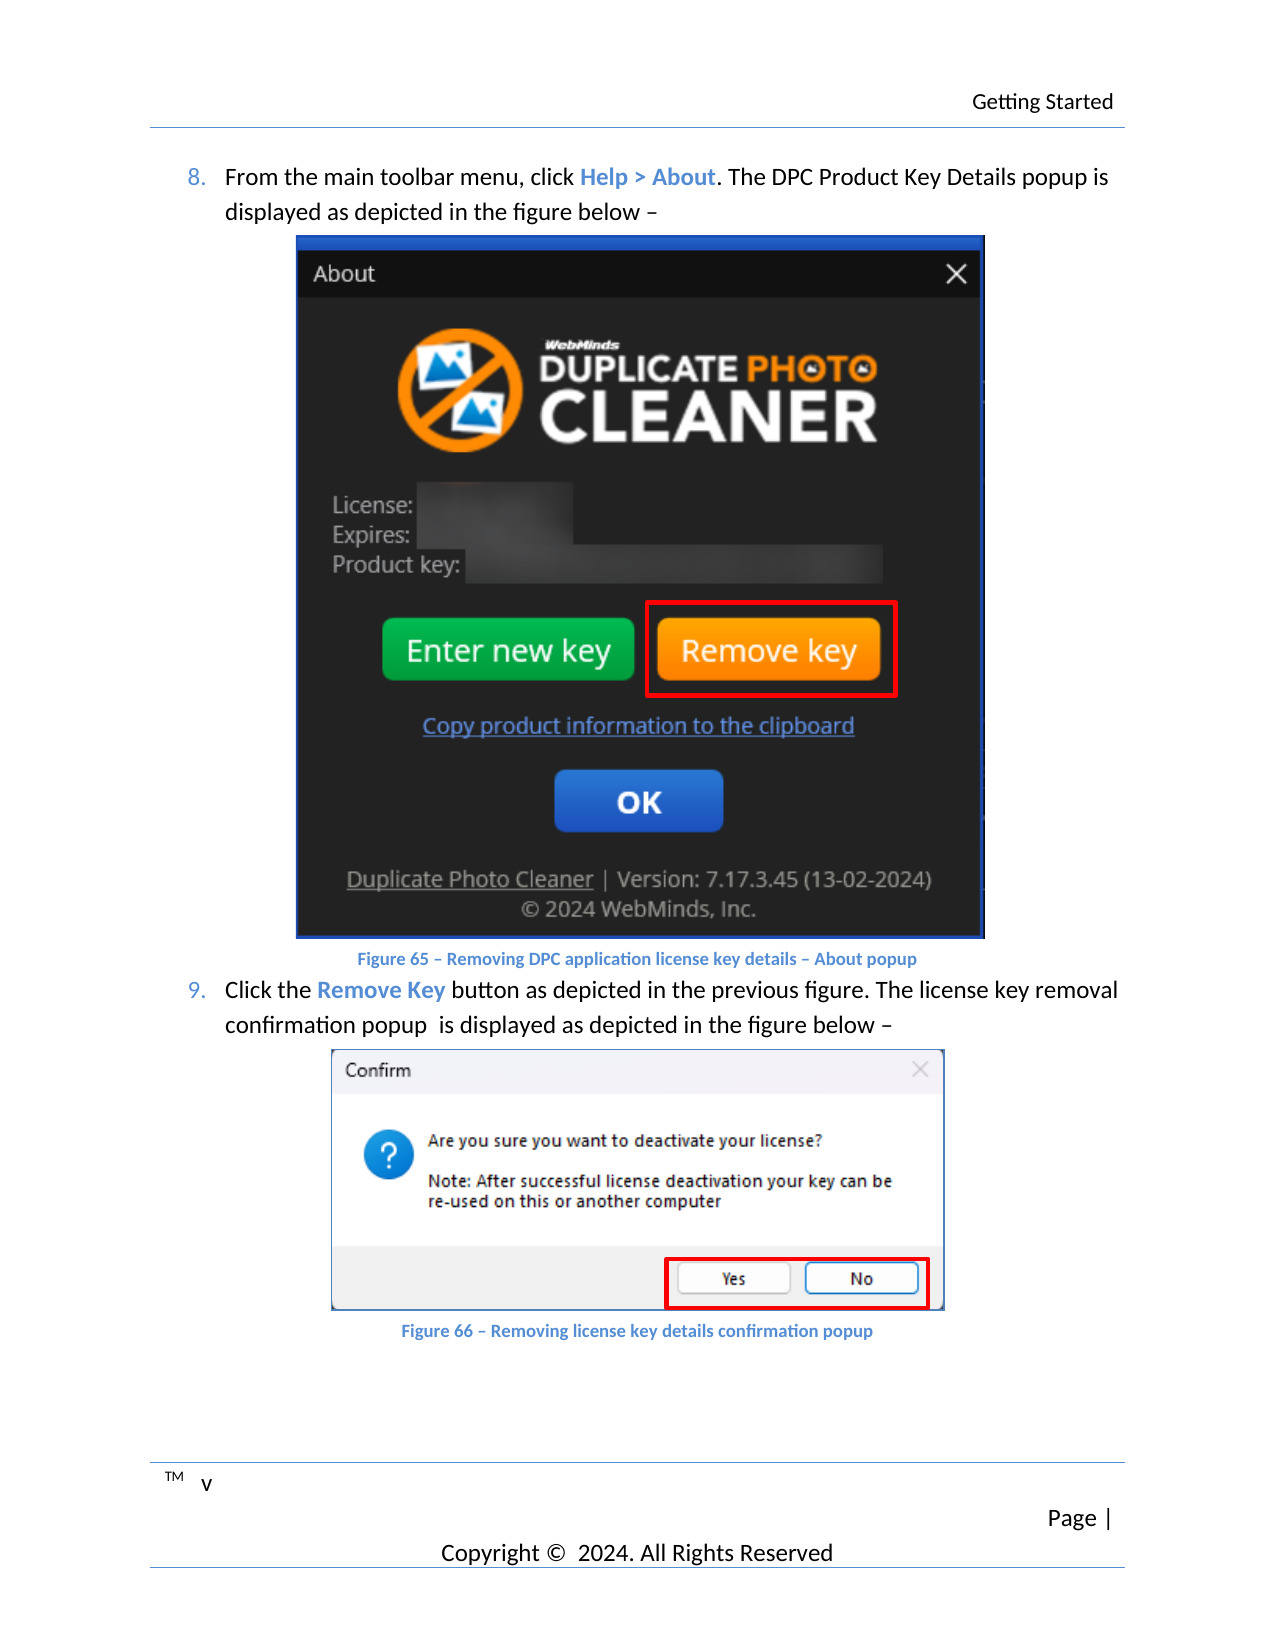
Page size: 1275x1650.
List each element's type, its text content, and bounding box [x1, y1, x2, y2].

picture [295, 235, 985, 939]
picture [669, 1261, 926, 1306]
list From the main toolbar menu, click Help > About. The DPC Product Key Details popup is displayed as depicted in the figure below – [187, 161, 1125, 227]
picture [332, 1050, 943, 1309]
list Click the Remove Key button as depicted in the previous figure. The license key removal confirmation popup is displayed as depicted in the figure below – [187, 974, 1125, 1040]
